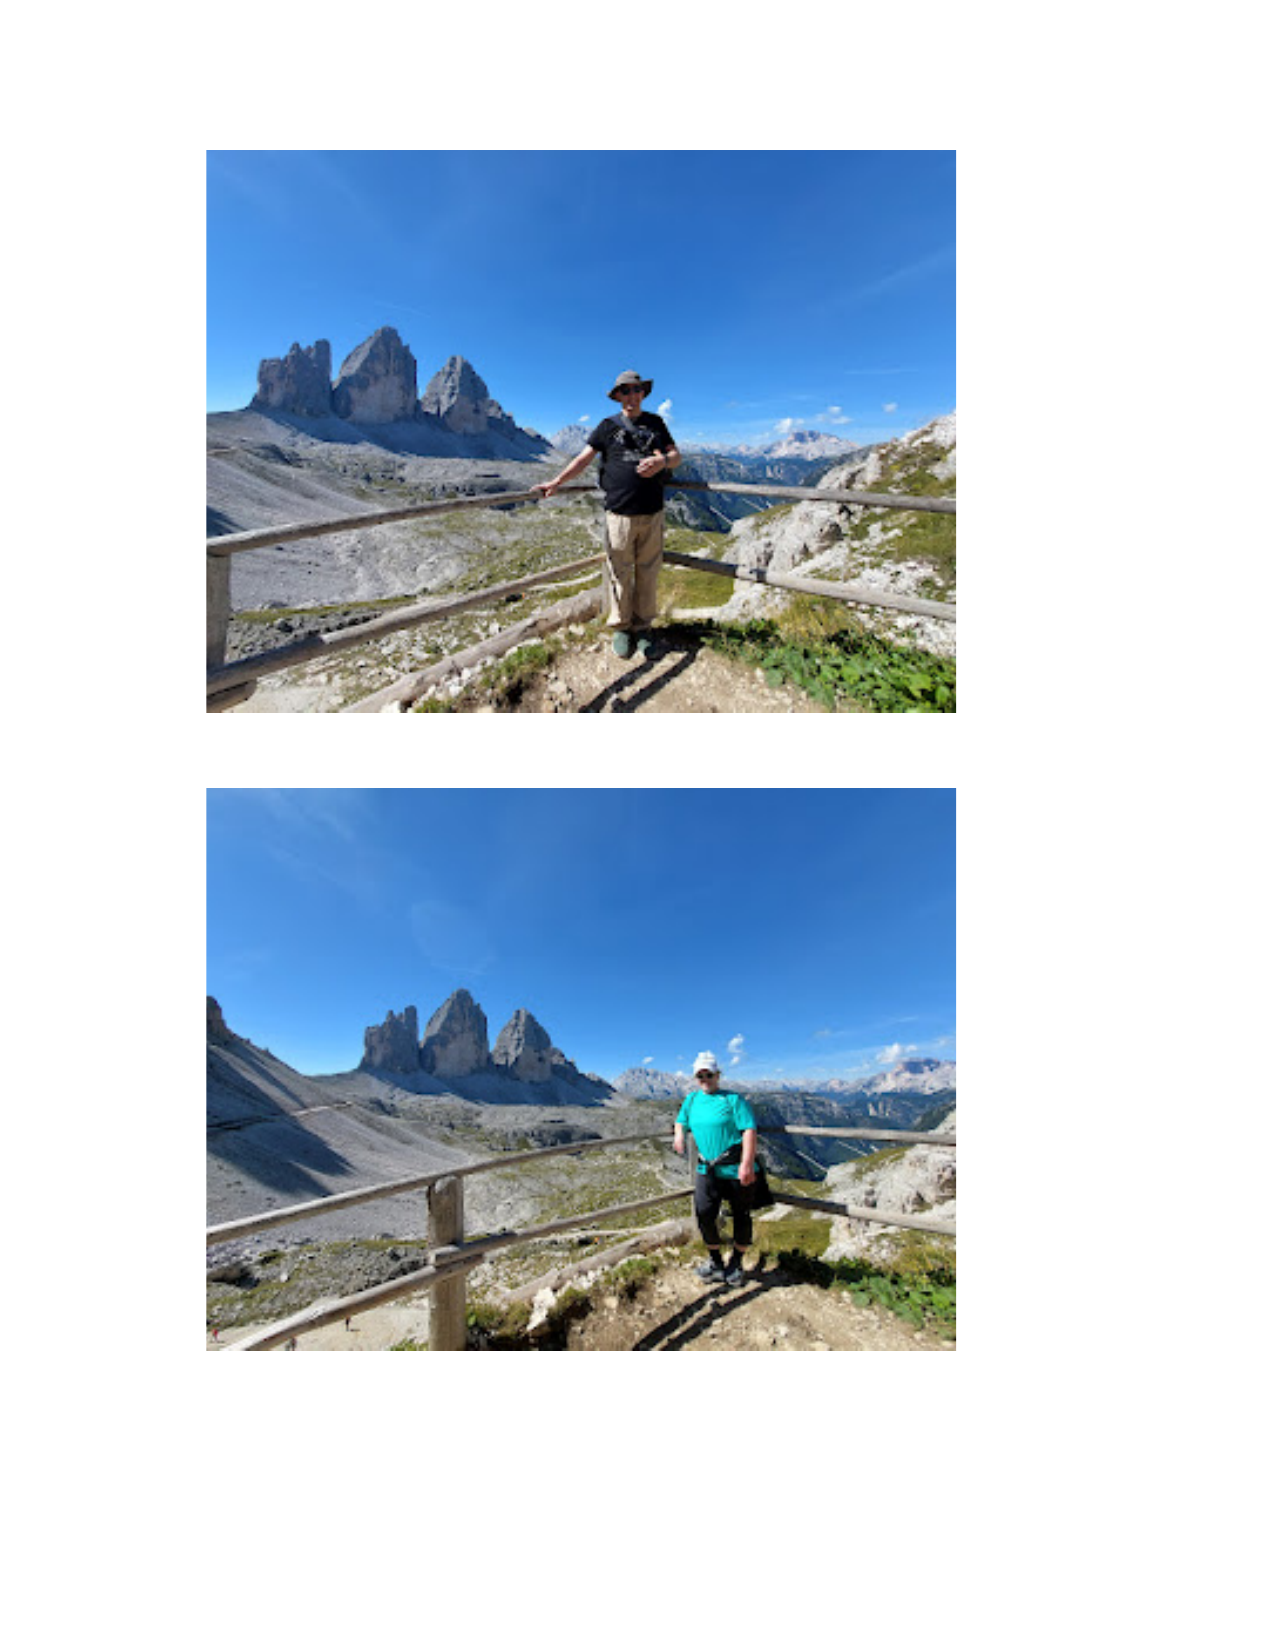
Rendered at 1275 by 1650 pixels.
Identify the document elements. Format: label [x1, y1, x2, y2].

picture [206, 788, 957, 1351]
picture [206, 150, 957, 713]
